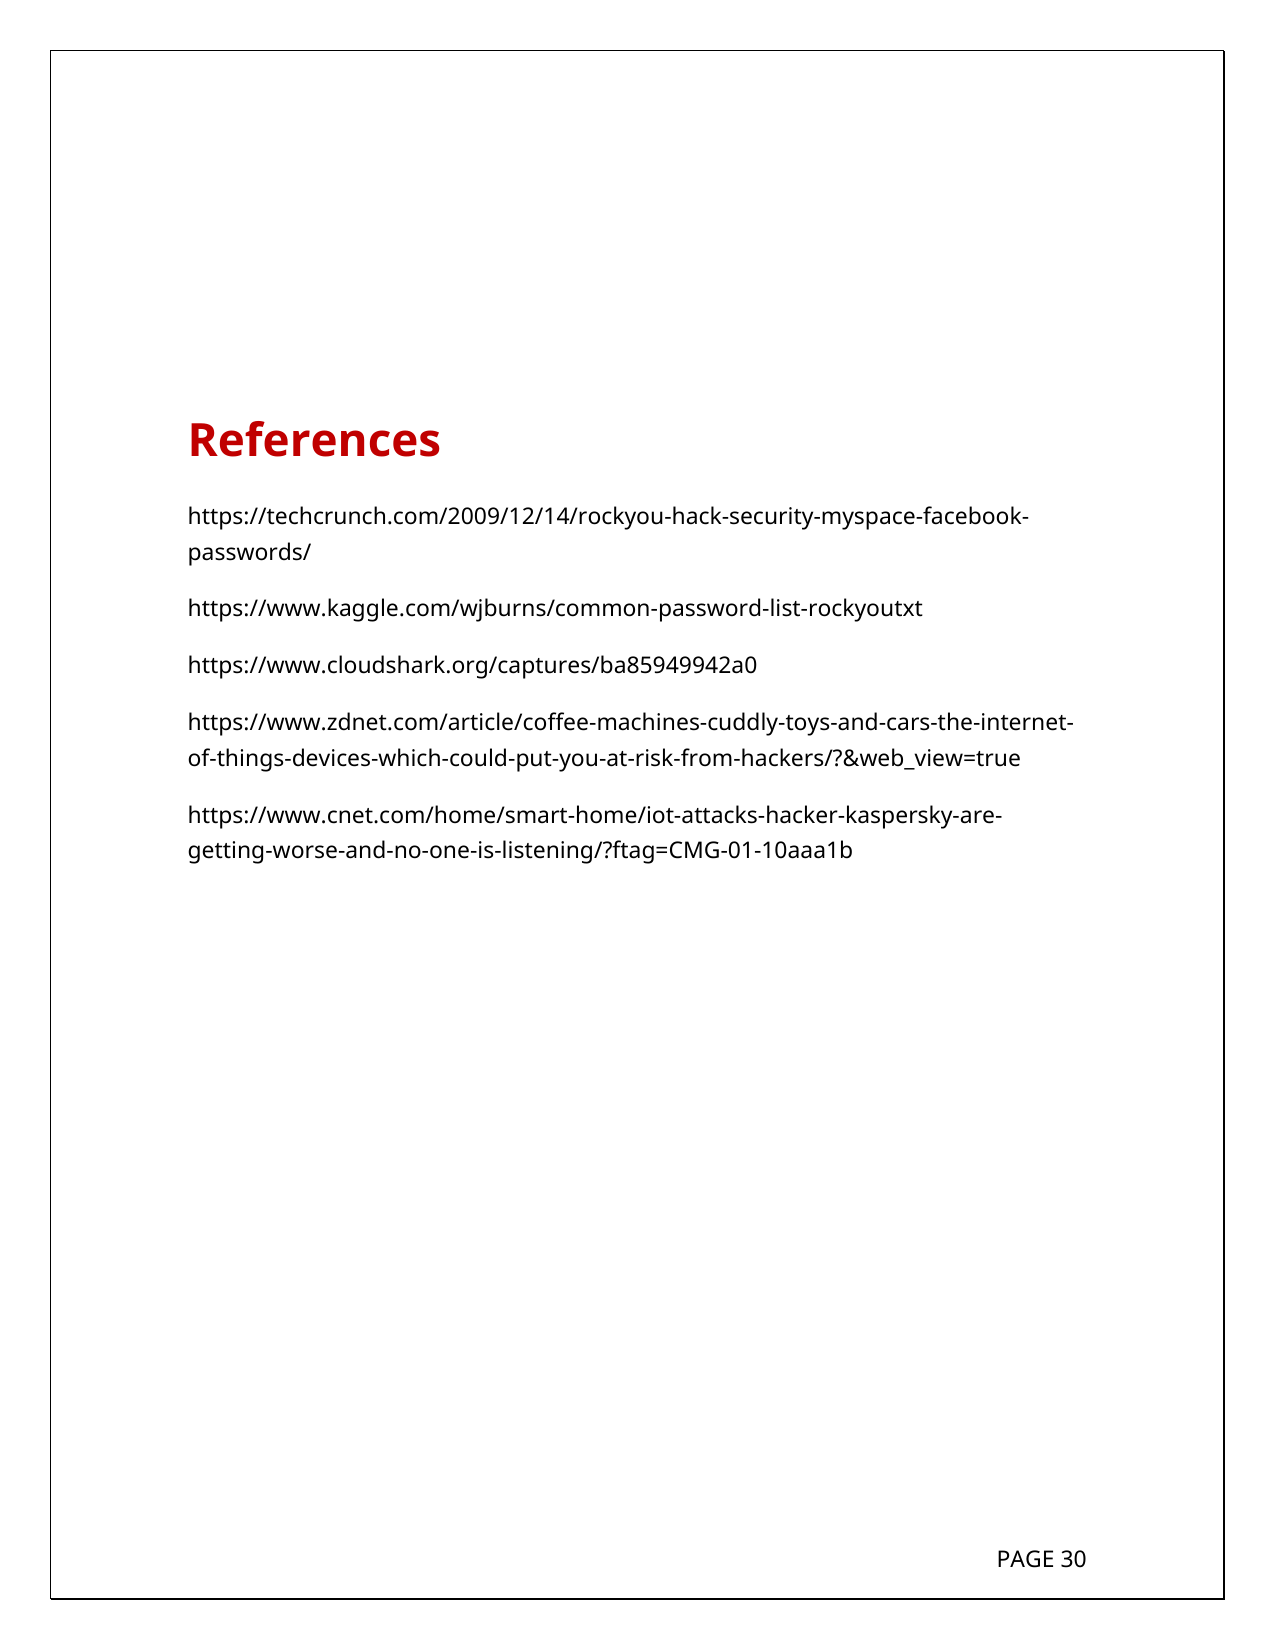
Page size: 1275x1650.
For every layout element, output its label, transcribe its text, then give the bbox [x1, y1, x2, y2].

text https://www.kaggle.com/wjburns/common-password-list-rockyoutxt [187, 592, 1086, 623]
text https://www.cnet.com/home/smart-home/iot-attacks-hacker-kaspersky-are-getting-worse-and-no-one-is-listening/?ftag=CMG-01-10aaa1b [187, 798, 1086, 866]
text https://techcrunch.com/2009/12/14/rockyou-hack-security-myspace-facebook-passwords/ [187, 499, 1086, 567]
text https://www.cloudshark.org/captures/ba85949942a0 [187, 649, 1086, 680]
text https://www.zdnet.com/article/coffee-machines-cuddly-toys-and-cars-the-internet-of-things-devices-which-could-put-you-at-risk-from-hackers/?&web_view=true [187, 706, 1086, 773]
text References [187, 407, 1086, 469]
